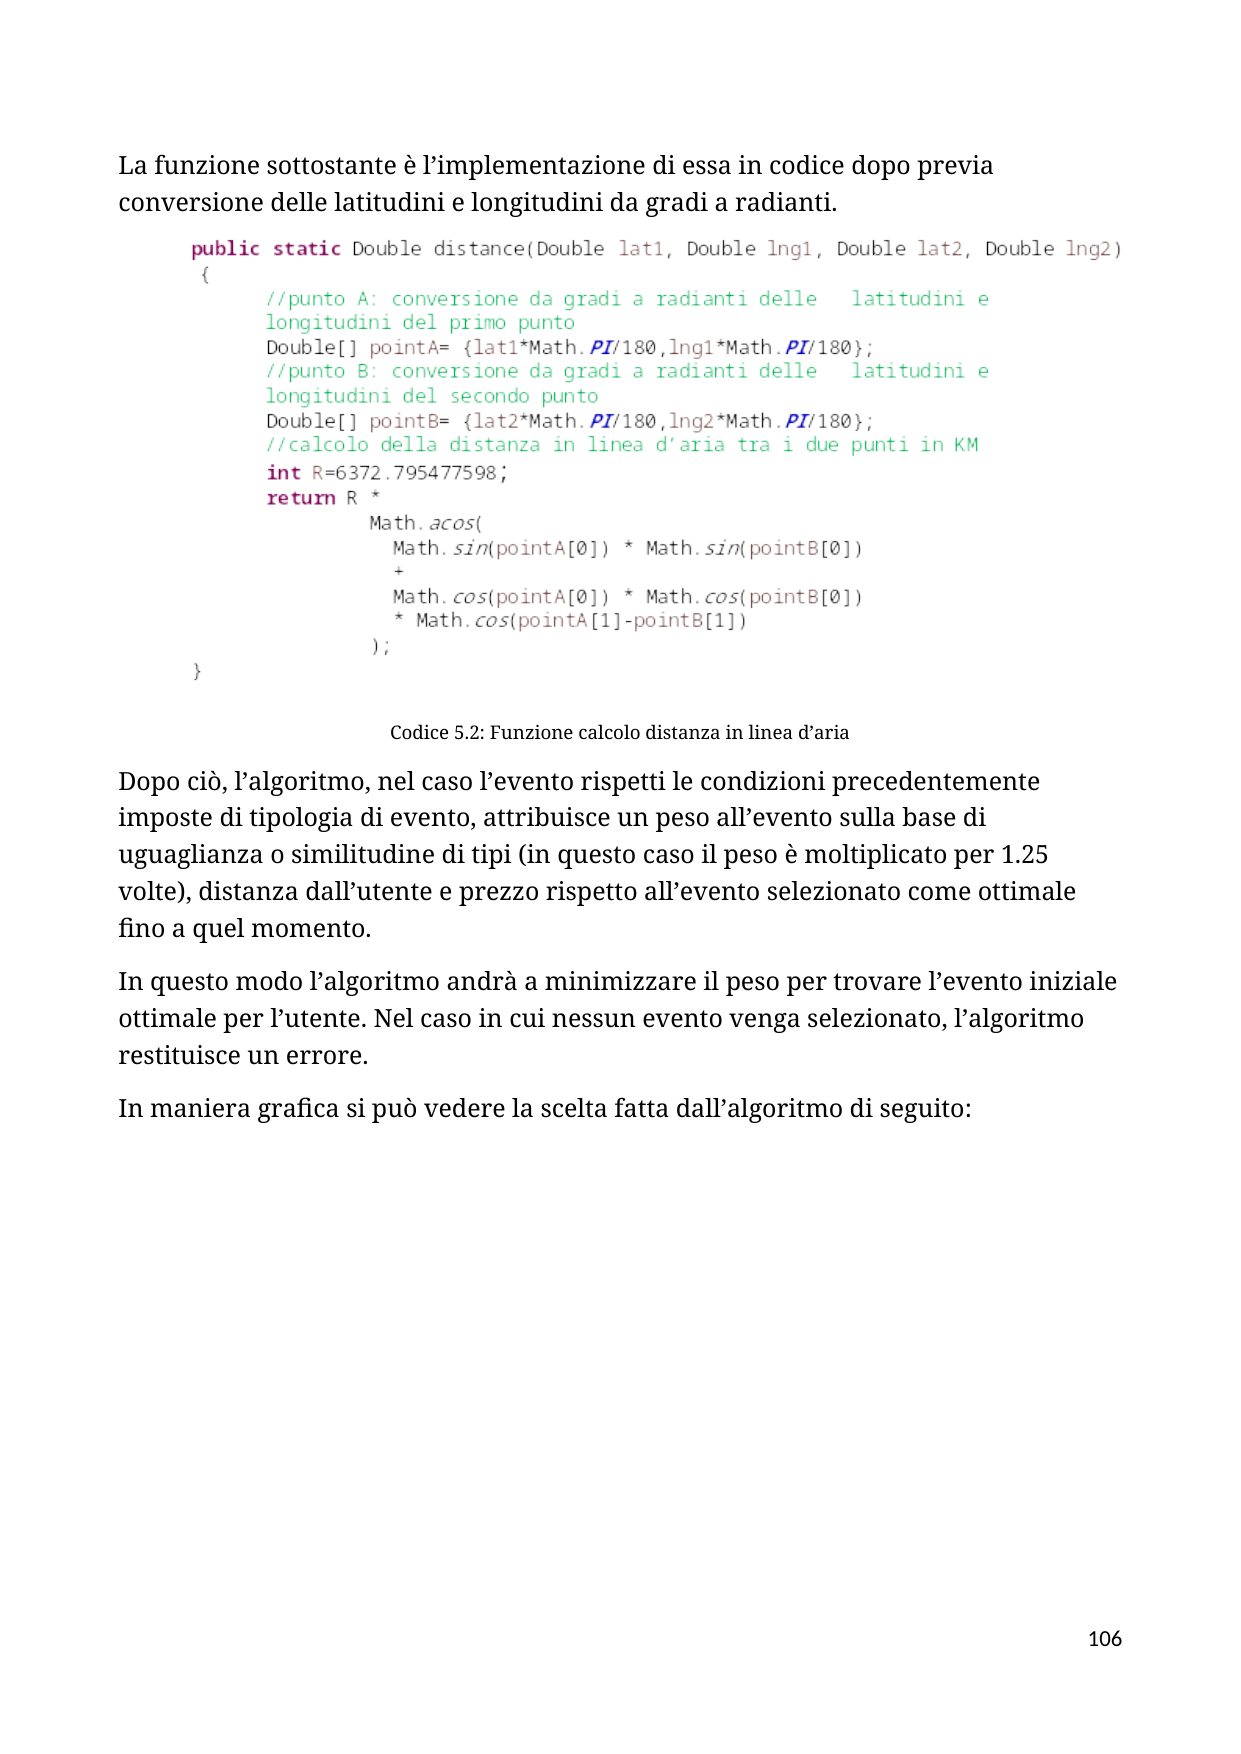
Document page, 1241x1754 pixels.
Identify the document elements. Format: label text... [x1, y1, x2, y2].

text In maniera grafica si può vedere la scelta fatta dall’algoritmo di seguito: [118, 1091, 1122, 1125]
text In questo modo l’algoritmo andrà a minimizzare il peso per trovare l’evento iniziale ottimale per l’utente. Nel caso in cui nessun evento venga selezionato, l’algoritmo restituisce un errore. [118, 964, 1122, 1071]
text Codice 5.2: Funzione calcolo distanza in linea d’aria [118, 719, 1122, 745]
text La funzione sottostante è l’implementazione di essa in codice dopo previa conversione delle latitudini e longitudini da gradi a radianti. [118, 148, 1122, 218]
text Dopo ciò, l’algoritmo, nel caso l’evento rispetti le condizioni precedentemente imposte di tipologia di evento, attribuisce un peso all’evento sulla base di uguaglianza o similitudine di tipi (in questo caso il peso è moltiplicato per 1.25 volte), distanza dall’utente e prezzo rispetto all’evento selezionato come ottimale fino a quel momento. [118, 763, 1122, 944]
